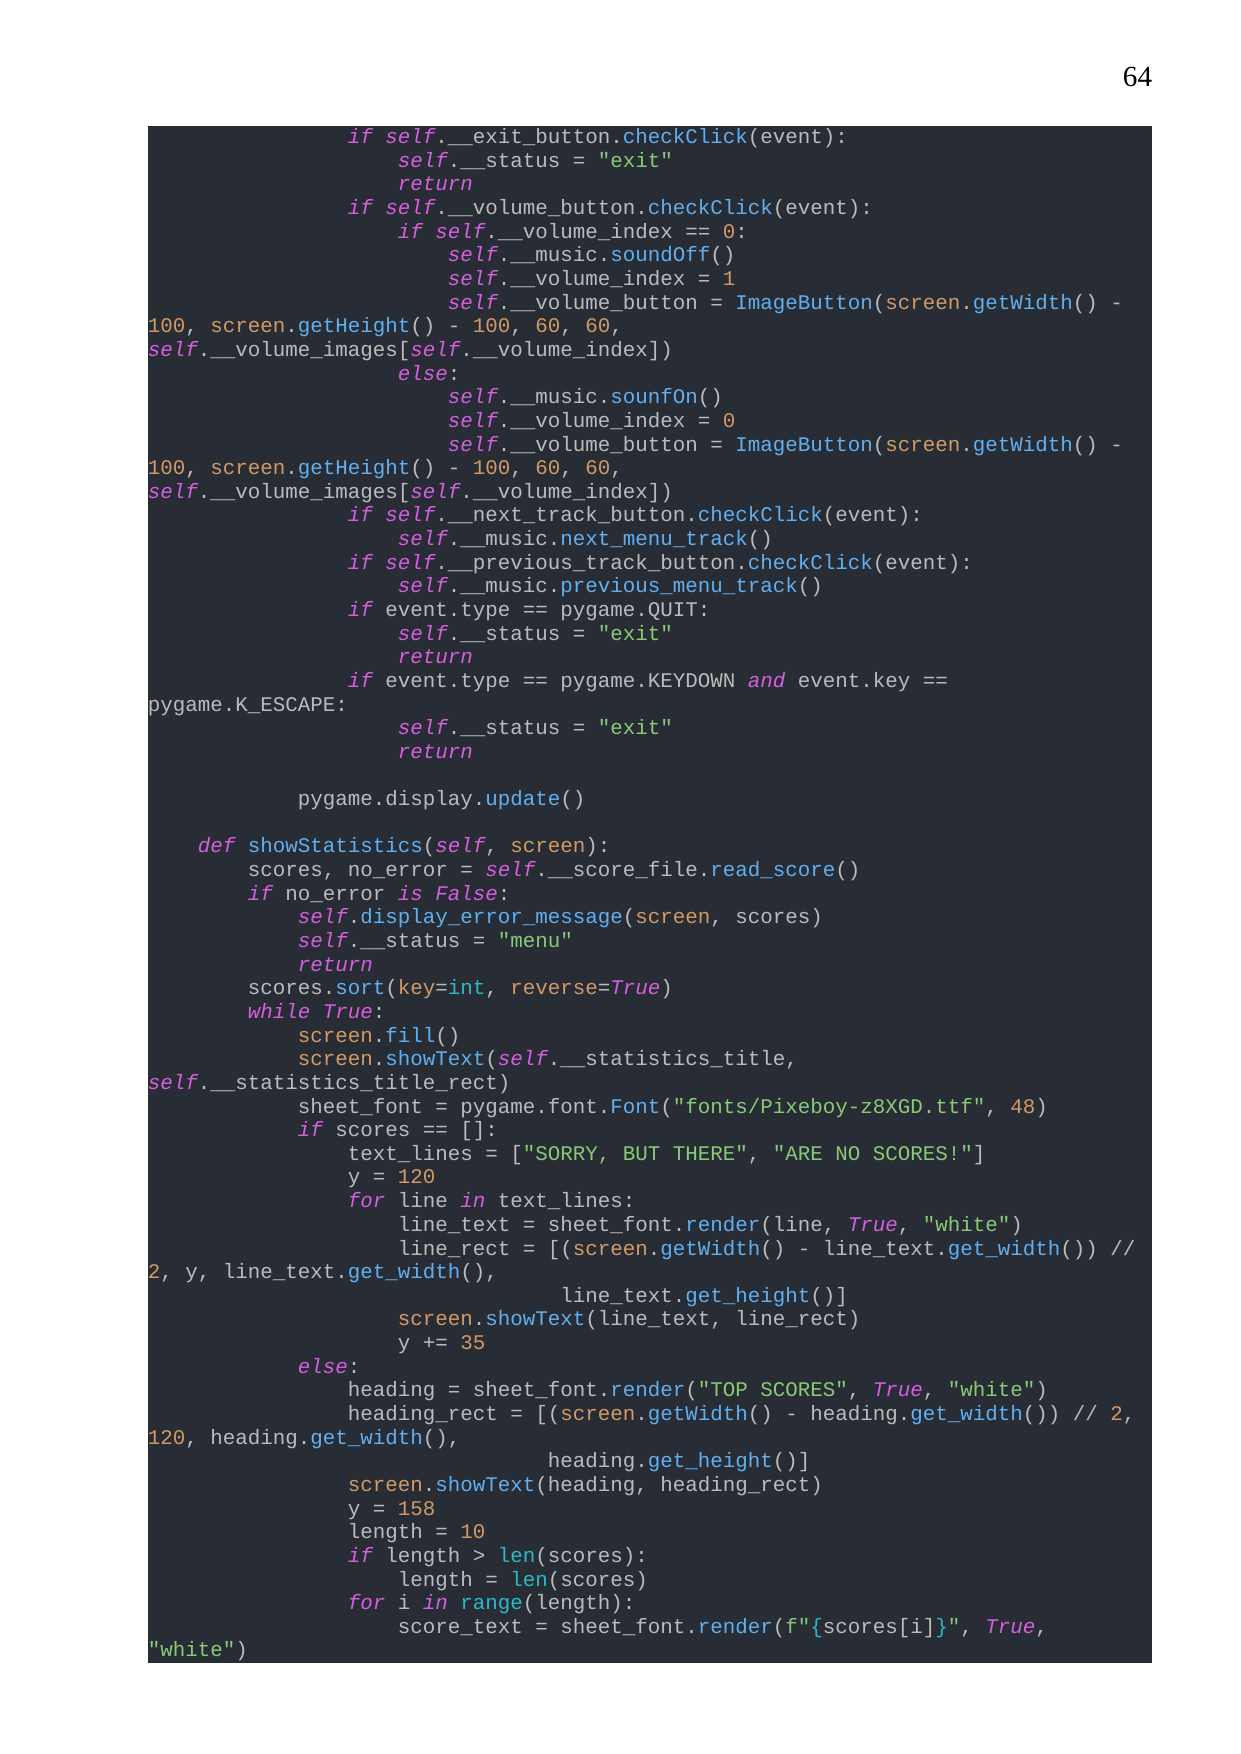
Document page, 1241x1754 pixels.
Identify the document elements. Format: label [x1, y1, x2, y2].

text [148, 126, 1152, 1663]
